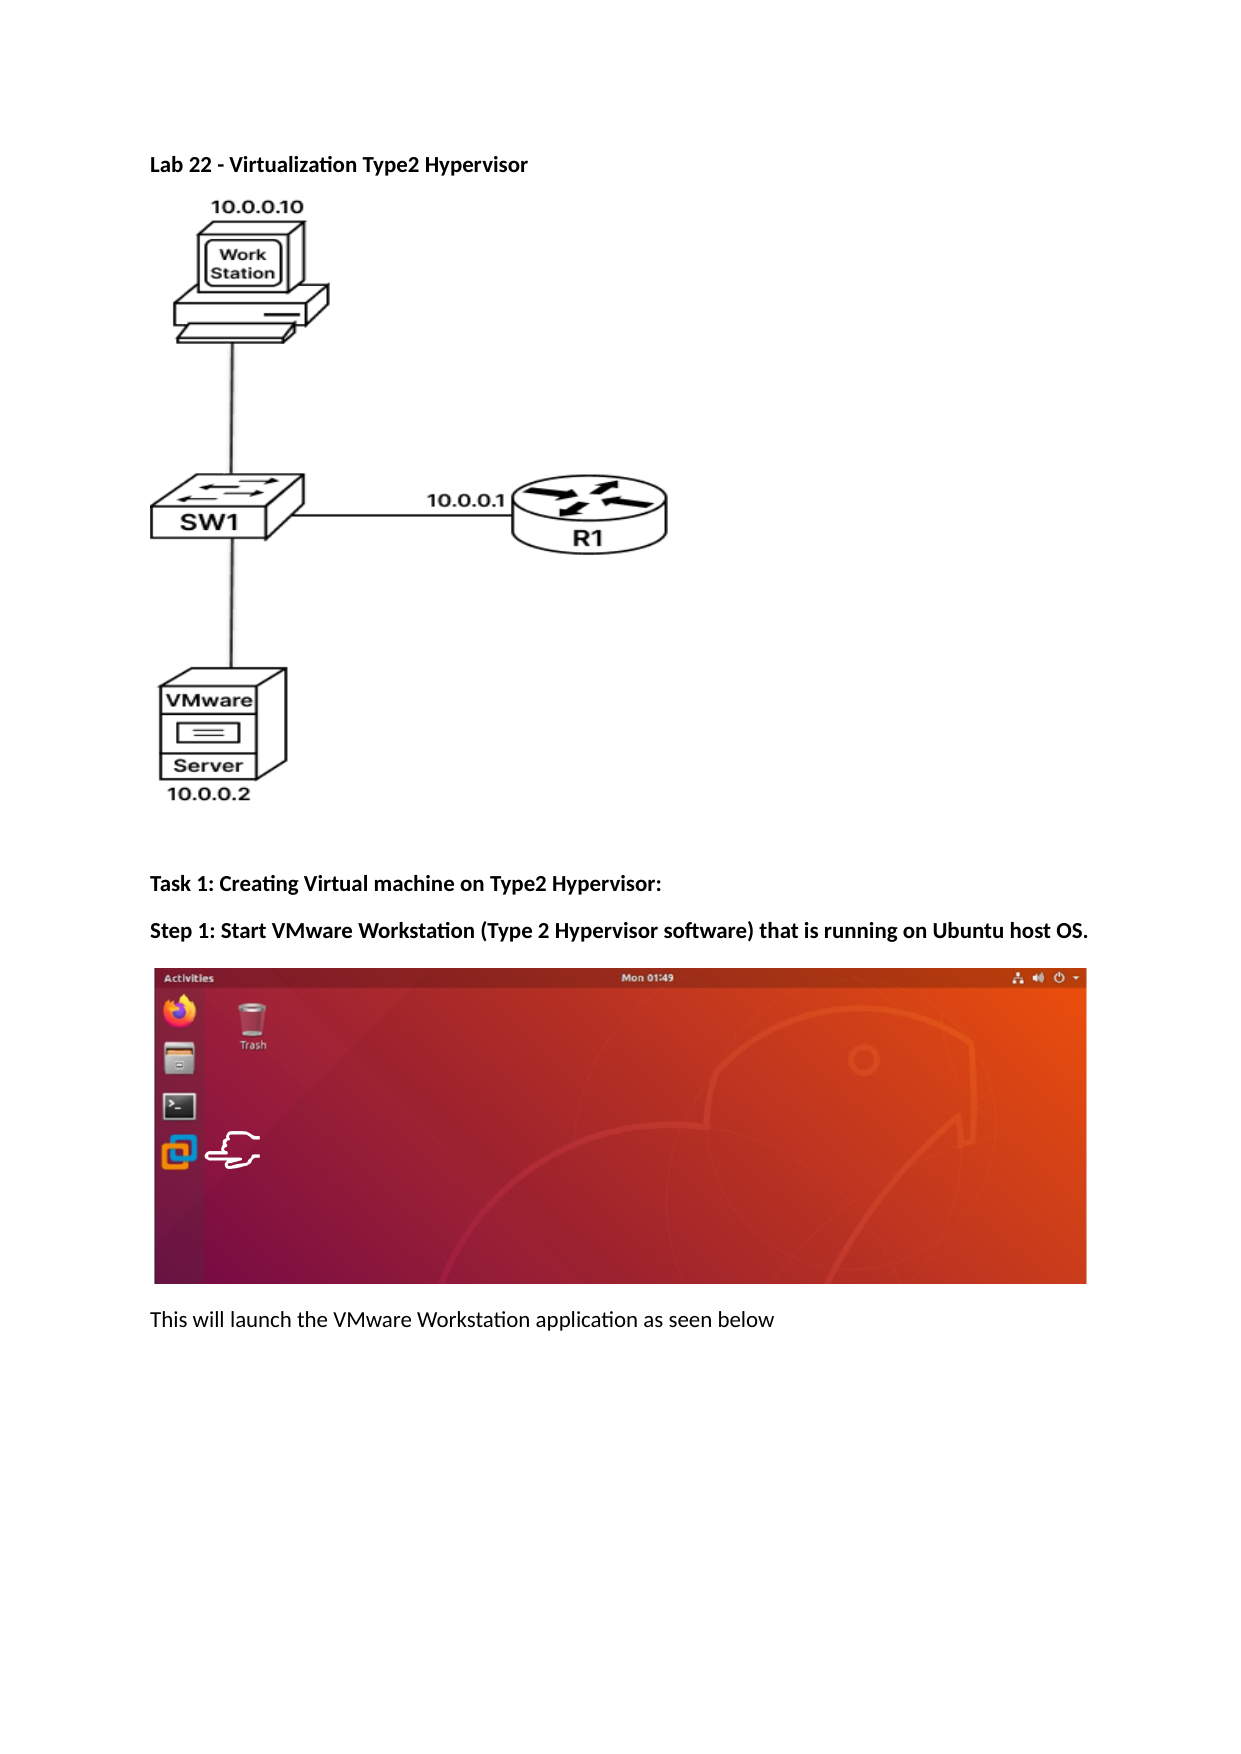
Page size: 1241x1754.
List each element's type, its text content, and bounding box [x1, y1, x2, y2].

text This will launch the VMware Workstation application as seen below [150, 1305, 1090, 1333]
text Lab 22 - Virtualization Type2 Hypervisor [150, 150, 1090, 178]
text Task 1: Creating Virtual machine on Type2 Hypervisor: [150, 869, 1090, 897]
picture [150, 196, 668, 804]
text Step 1: Start VMware Workstation (Type 2 Hypervisor software) that is running on Ubuntu host OS. [150, 916, 1090, 944]
picture [150, 962, 1091, 1287]
